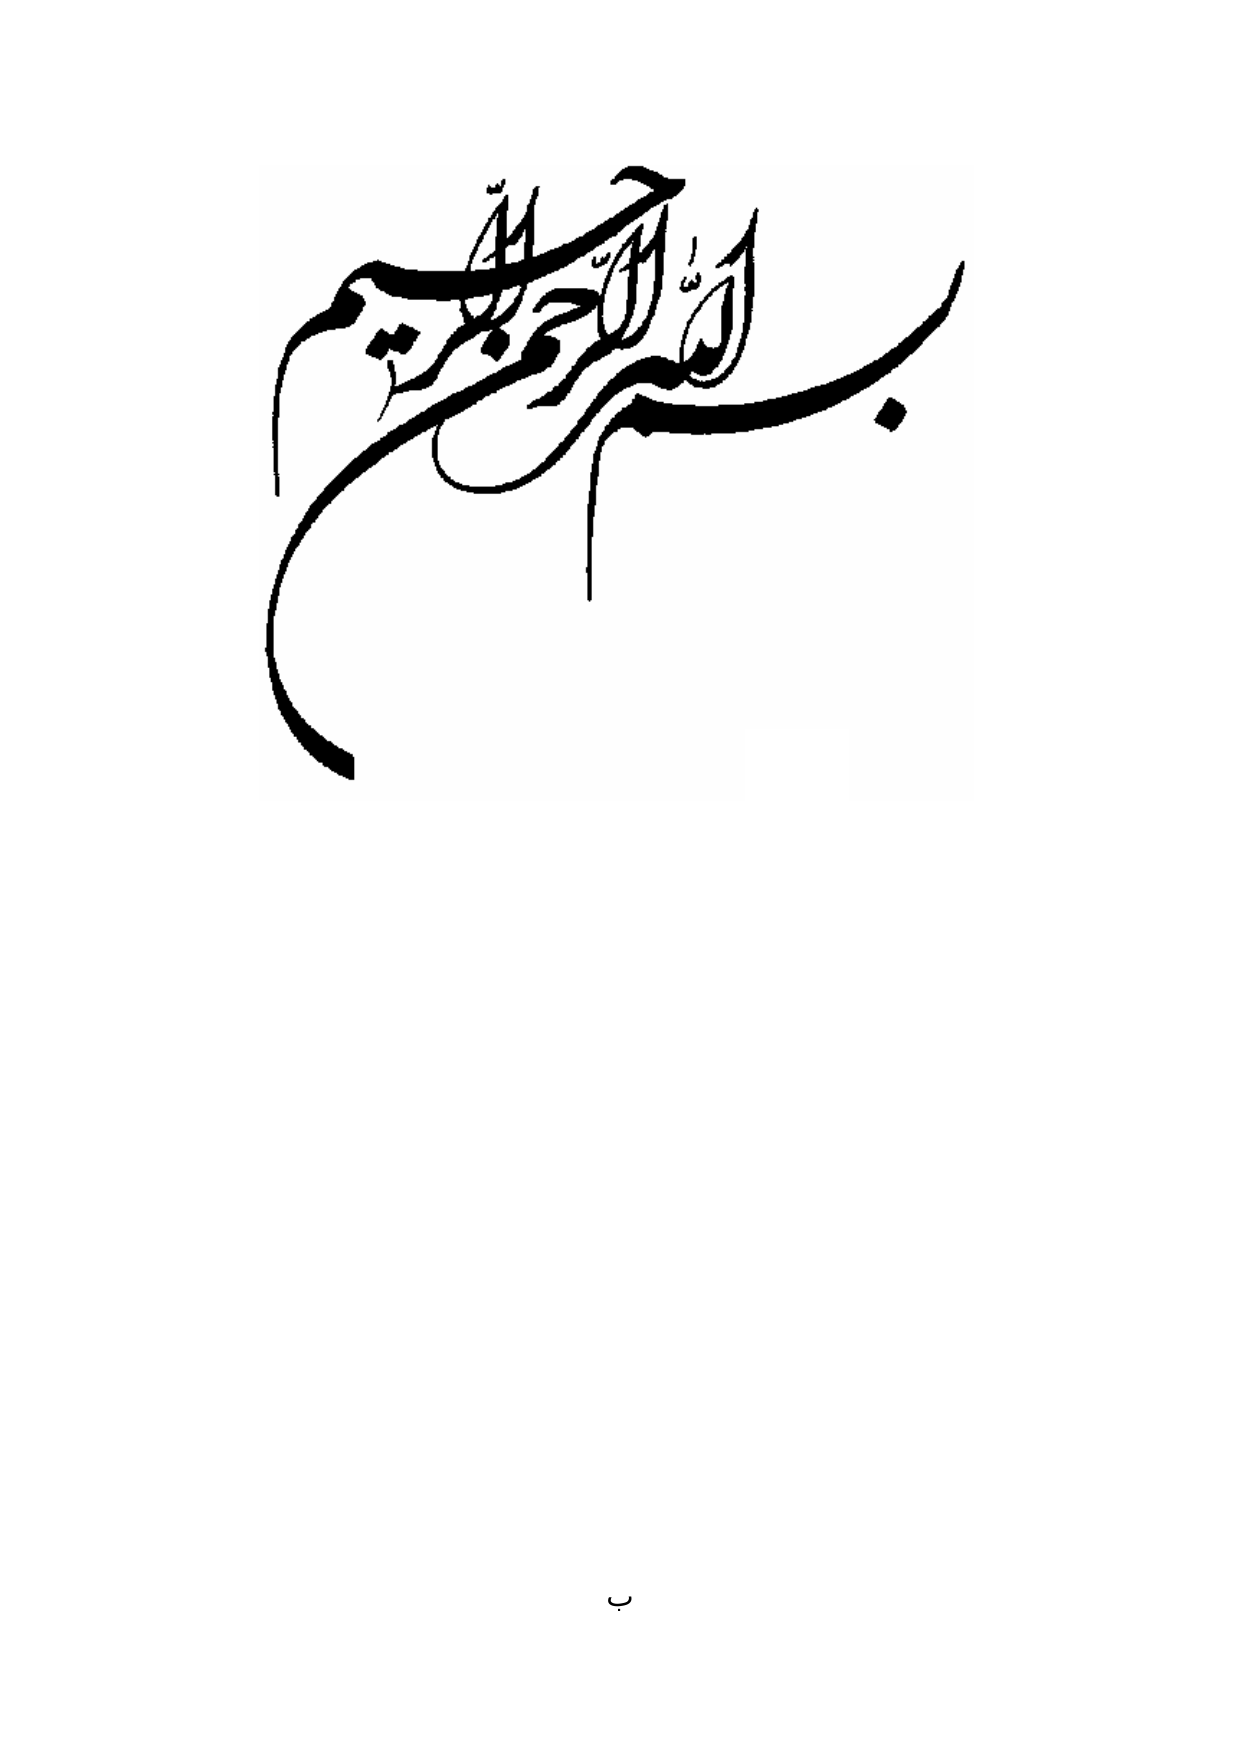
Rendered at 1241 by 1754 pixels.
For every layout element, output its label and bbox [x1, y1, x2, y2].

picture [235, 150, 1005, 806]
